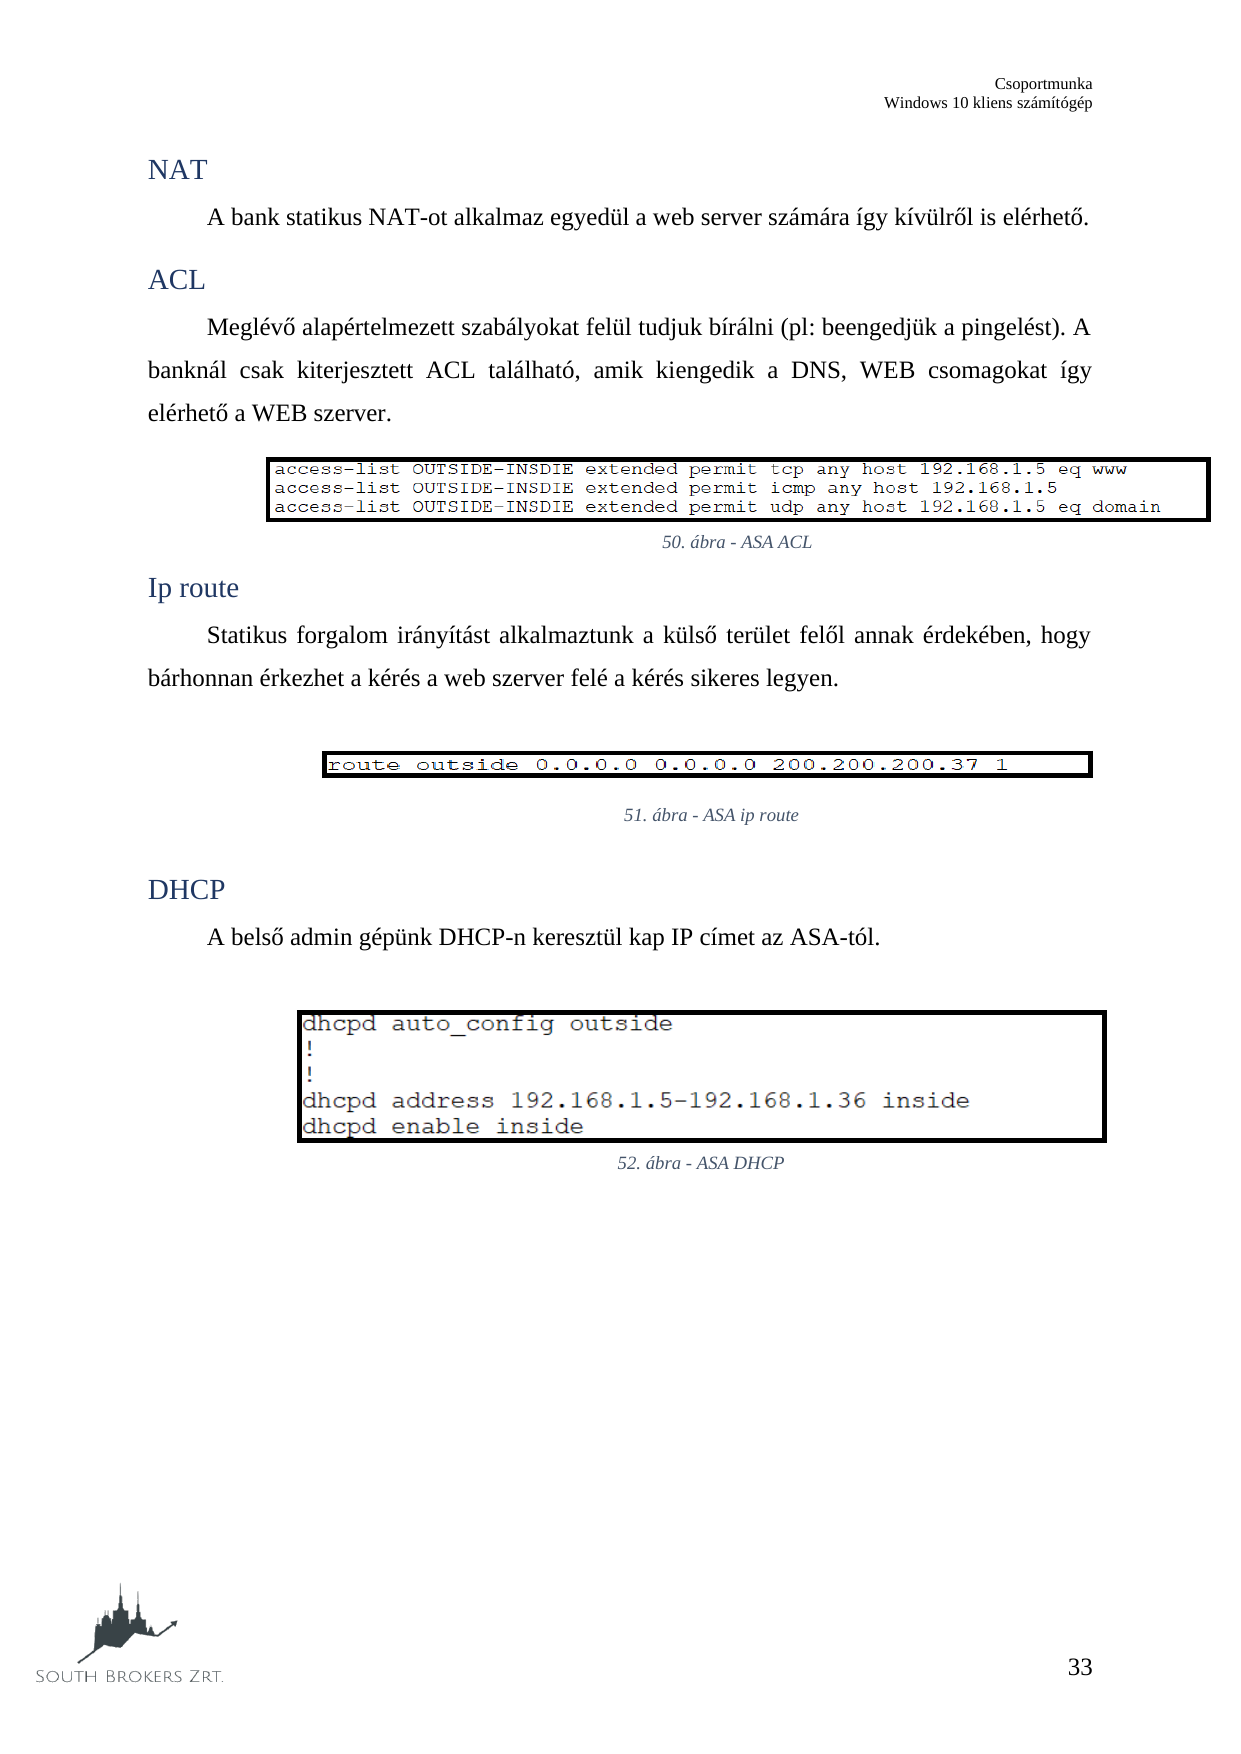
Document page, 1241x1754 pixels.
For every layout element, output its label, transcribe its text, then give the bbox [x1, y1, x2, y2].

picture [302, 1015, 1102, 1138]
text A bank statikus NAT-ot alkalmaz egyedül a web server számára így kívülről is elérhető. [148, 202, 1093, 231]
subtitle NAT [148, 152, 1093, 185]
text Statikus forgalom irányítást alkalmaztunk a külső terület felől annak érdekében, hogy bárhonnan érkezhet a kérés a web szerver felé a kérés sikeres legyen. [148, 620, 1093, 692]
subtitle ACL [148, 262, 1093, 295]
picture [270, 462, 1206, 518]
text Meglévő alapértelmezett szabályokat felül tudjuk bírálni (pl: beengedjük a pingelést). A banknál csak kiterjesztett ACL található, amik kiengedik a DNS, WEB csomagokat így elérhető a WEB szerver. [148, 312, 1093, 427]
text A belső admin gépünk DHCP-n keresztül kap IP címet az ASA-tól. [148, 922, 1093, 951]
picture [0, 1531, 255, 1754]
picture [327, 755, 1088, 773]
subtitle DHCP [148, 723, 1093, 906]
